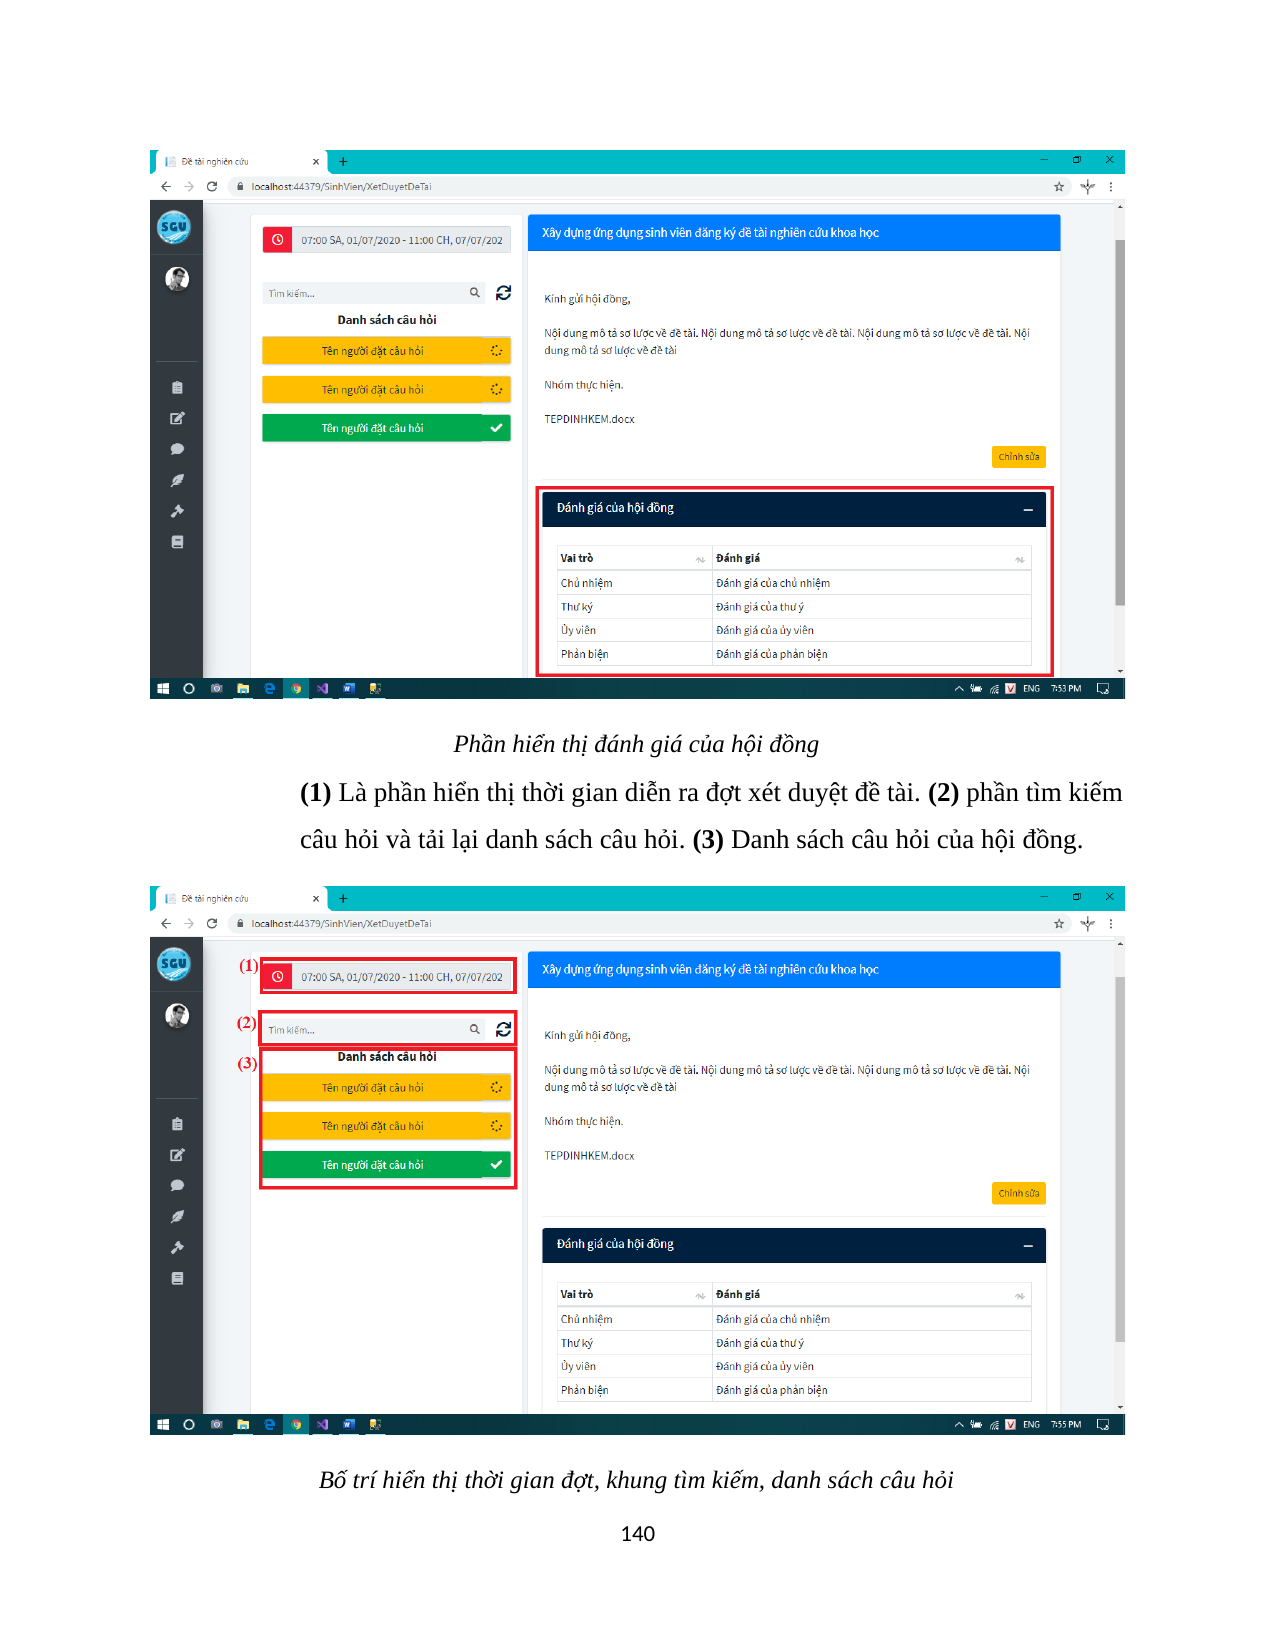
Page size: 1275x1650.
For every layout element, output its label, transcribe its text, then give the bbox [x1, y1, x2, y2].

picture [150, 150, 1125, 699]
text Phần hiển thị đánh giá của hội đồng [150, 729, 1125, 757]
picture [150, 886, 1125, 1435]
text (1) Là phần hiển thị thời gian diễn ra đợt xét duyệt đề tài. (2) phần tìm kiếm câu hỏi và tải lại danh sách câu hỏi. (3) Danh sách câu hỏi của hội đồng. [300, 776, 1125, 854]
text Bố trí hiển thị thời gian đợt, khung tìm kiếm, danh sách câu hỏi [150, 1465, 1125, 1494]
